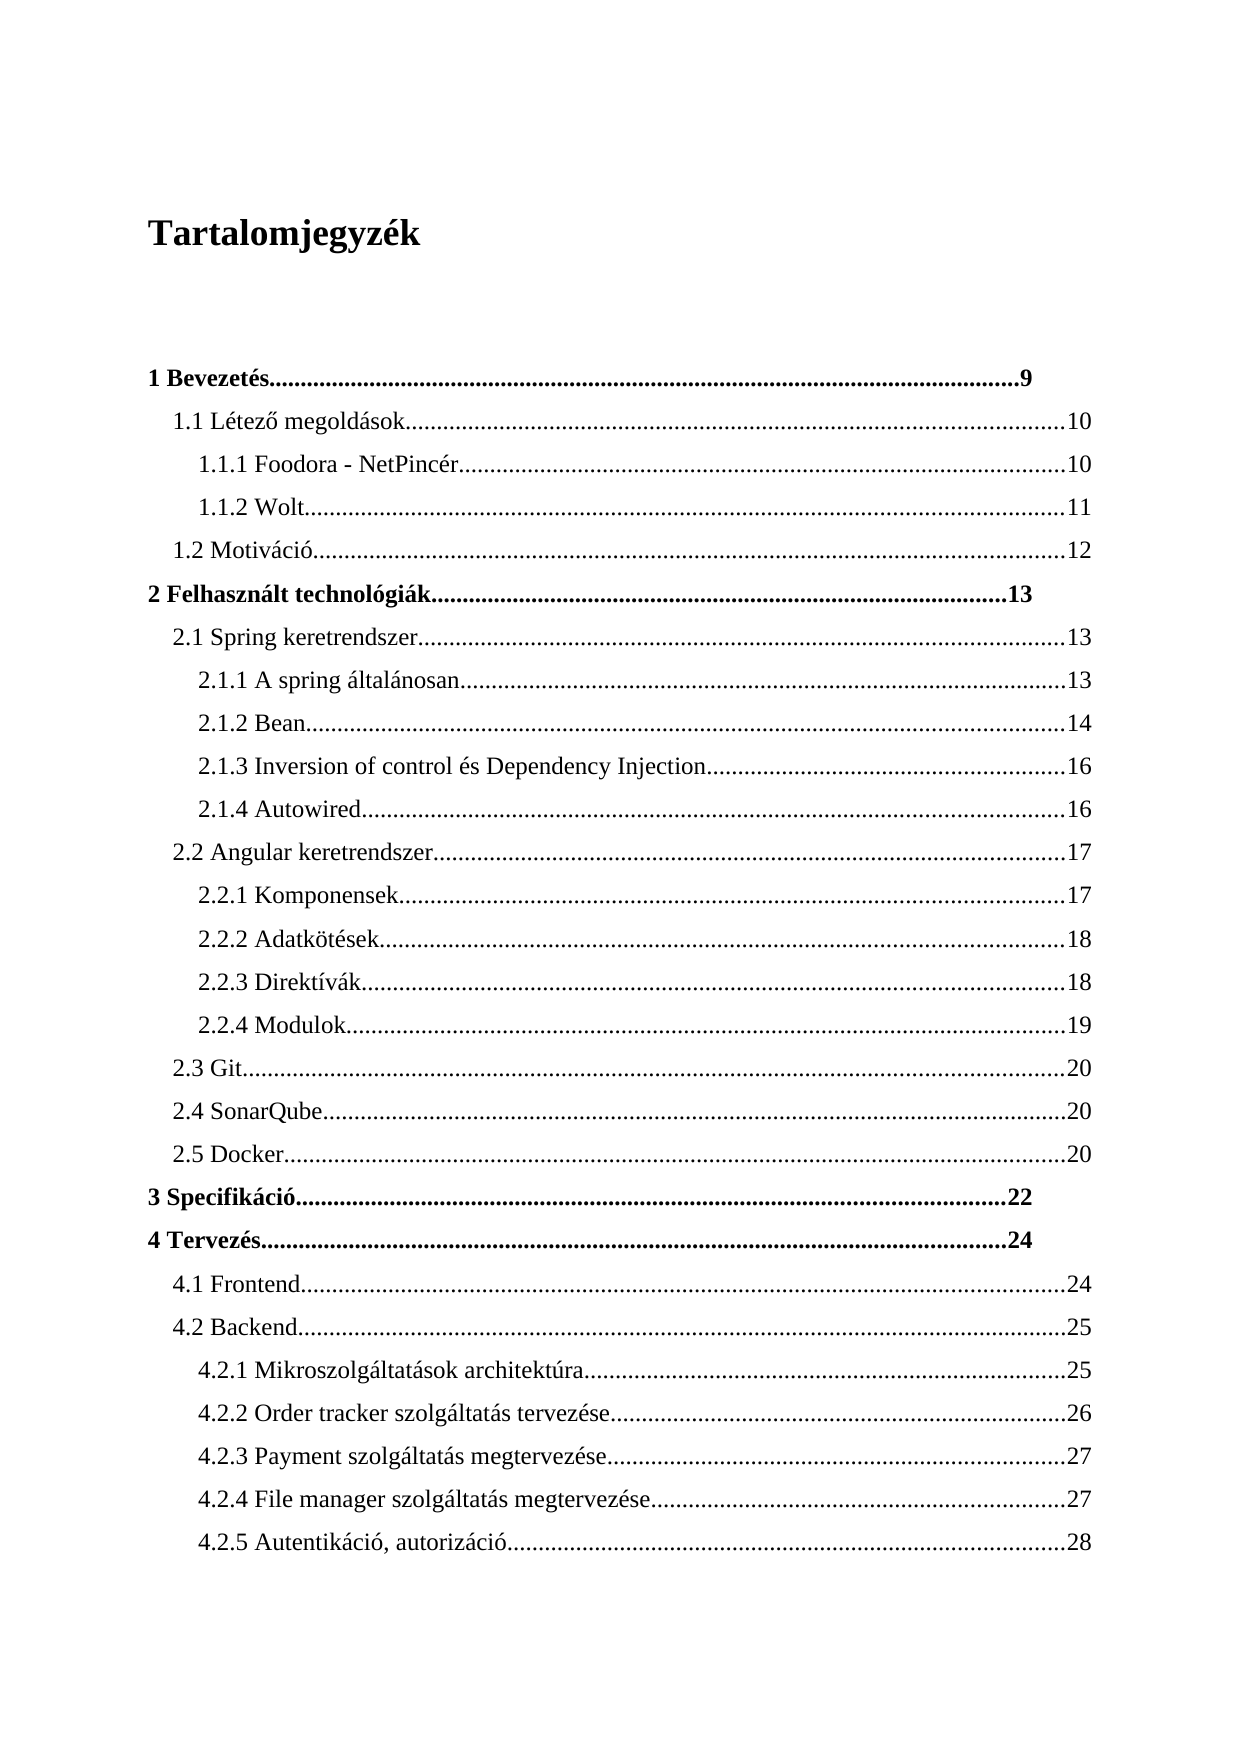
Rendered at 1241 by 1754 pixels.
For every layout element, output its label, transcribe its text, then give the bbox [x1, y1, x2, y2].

text Tartalomjegyzék [148, 210, 1092, 253]
